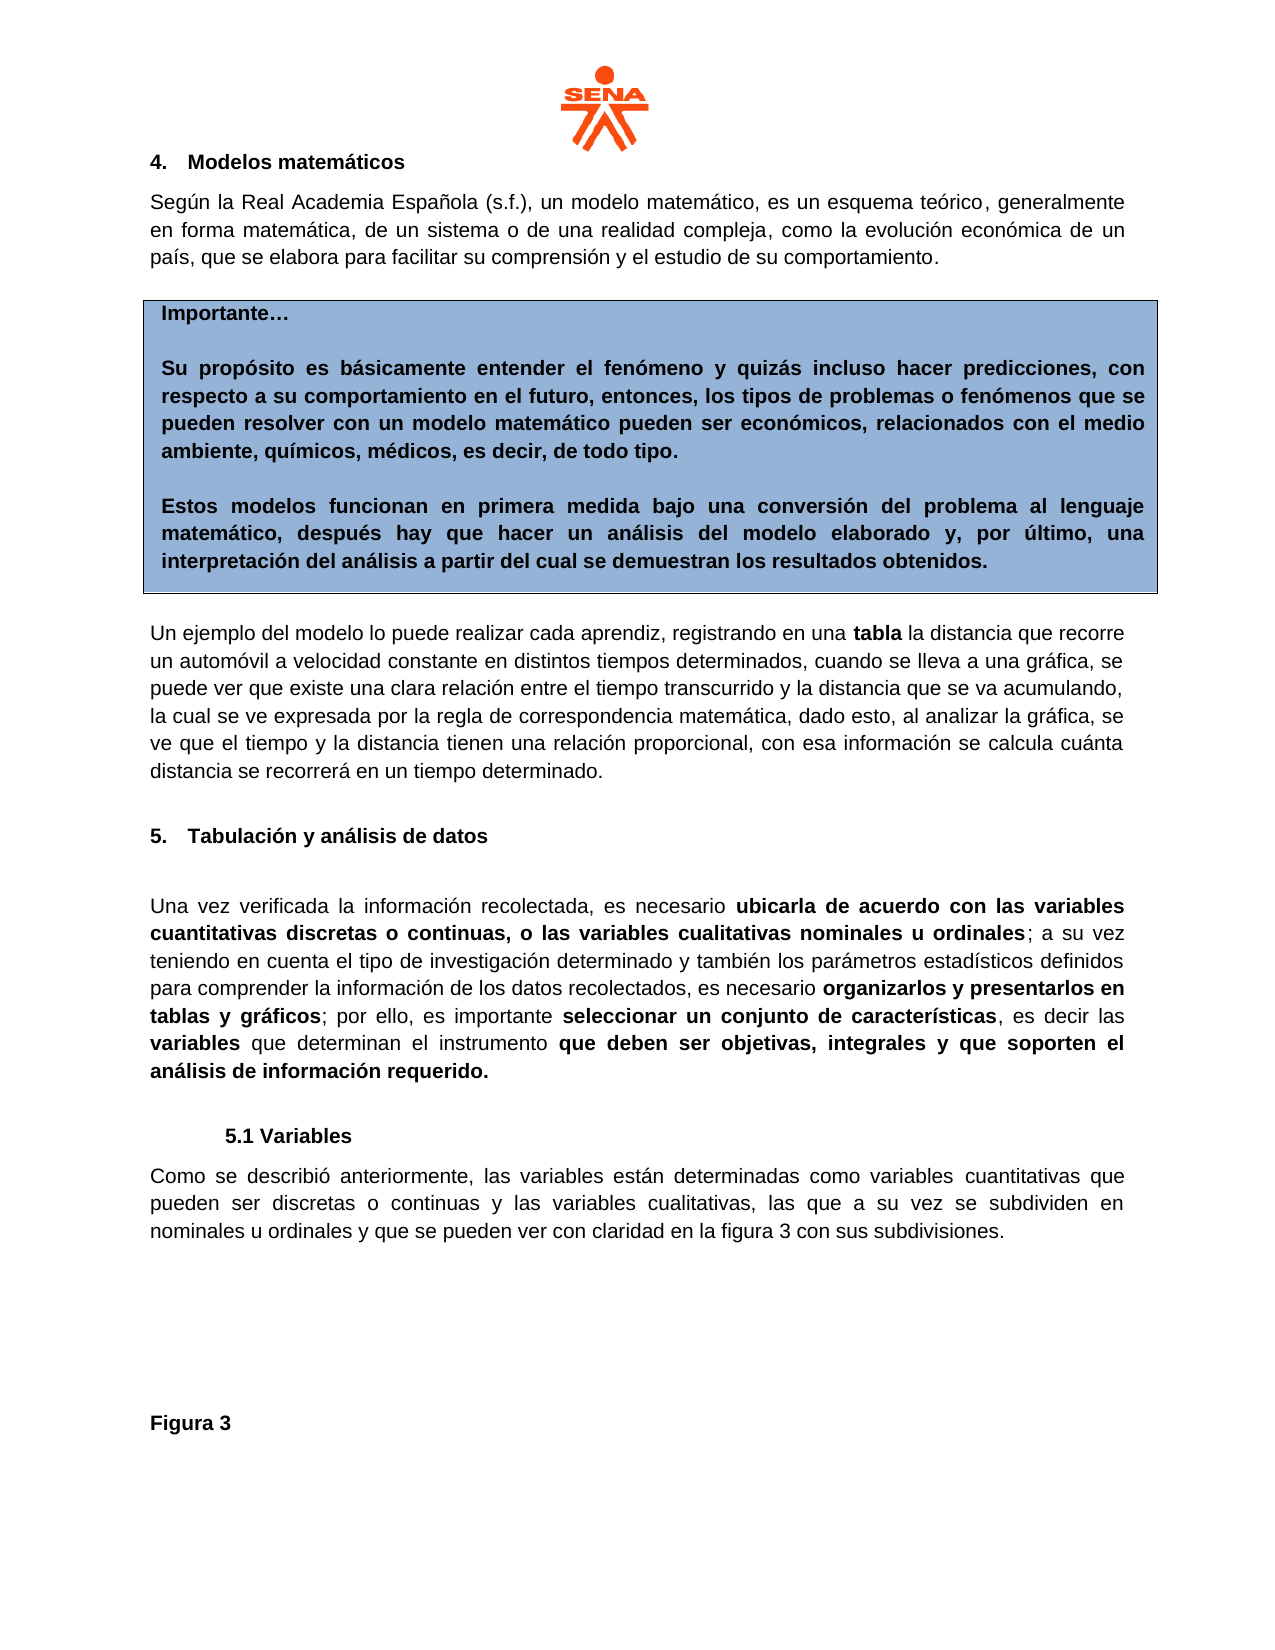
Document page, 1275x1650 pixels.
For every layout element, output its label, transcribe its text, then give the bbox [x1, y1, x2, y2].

table_header Importante… Su propósito es básicamente entender el fenómeno y quizás incluso hacer predicciones, con respecto a su comportamiento en el futuro, entonces, los tipos de problemas o fenómenos que se pueden resolver con un modelo matemático pueden ser económicos, relacionados con el medio ambiente, químicos, médicos, es decir, de todo tipo. Estos modelos funcionan en primera medida bajo una conversión del problema al lenguaje matemático, después hay que hacer un análisis del modelo elaborado y, por último, una interpretación del análisis a partir del cual se demuestran los resultados obtenidos. [144, 301, 1157, 592]
text Un ejemplo del modelo lo puede realizar cada aprendiz, registrando en una tabla la distancia que recorre un automóvil a velocidad constante en distintos tiempos determinados, cuando se lleva a una gráfica, se puede ver que existe una clara relación entre el tiempo transcurrido y la distancia que se va acumulando, la cual se ve expresada por la regla de correspondencia matemática, dado esto, al analizar la gráfica, se ve que el tiempo y la distancia tienen una relación proporcional, con esa información se calcula cuánta distancia se recorrerá en un tiempo determinado. [150, 621, 1125, 782]
text 5.1 Variables [225, 1124, 1125, 1148]
list Tabulación y análisis de datos [150, 823, 1125, 847]
text Como se describió anteriormente, las variables están determinadas como variables cuantitativas que pueden ser discretas o continuas y las variables cualitativas, las que a su vez se subdividen en nominales u ordinales y que se pueden ver con claridad en la figura 3 con sus subdivisiones. [150, 1164, 1125, 1243]
text Una vez verificada la información recolectada, es necesario ubicarla de acuerdo con las variables cuantitativas discretas o continuas, o las variables cualitativas nominales u ordinales; a su vez teniendo en cuenta el tipo de investigación determinado y también los parámetros estadísticos definidos para comprender la información de los datos recolectados, es necesario organizarlos y presentarlos en tablas y gráficos; por ello, es importante seleccionar un conjunto de características, es decir las variables que determinan el instrumento que deben ser objetivas, integrales y que soporten el análisis de información requerido. [150, 894, 1125, 1083]
text Según la Real Academia Española (s.f.), un modelo matemático, es un esquema teórico, generalmente en forma matemática, de un sistema o de una realidad compleja, como la evolución económica de un país, que se elabora para facilitar su comprensión y el estudio de su comportamiento. [150, 190, 1125, 269]
picture [551, 62, 655, 150]
text Figura 3 [150, 1411, 1125, 1435]
list Modelos matemáticos [150, 150, 1125, 174]
